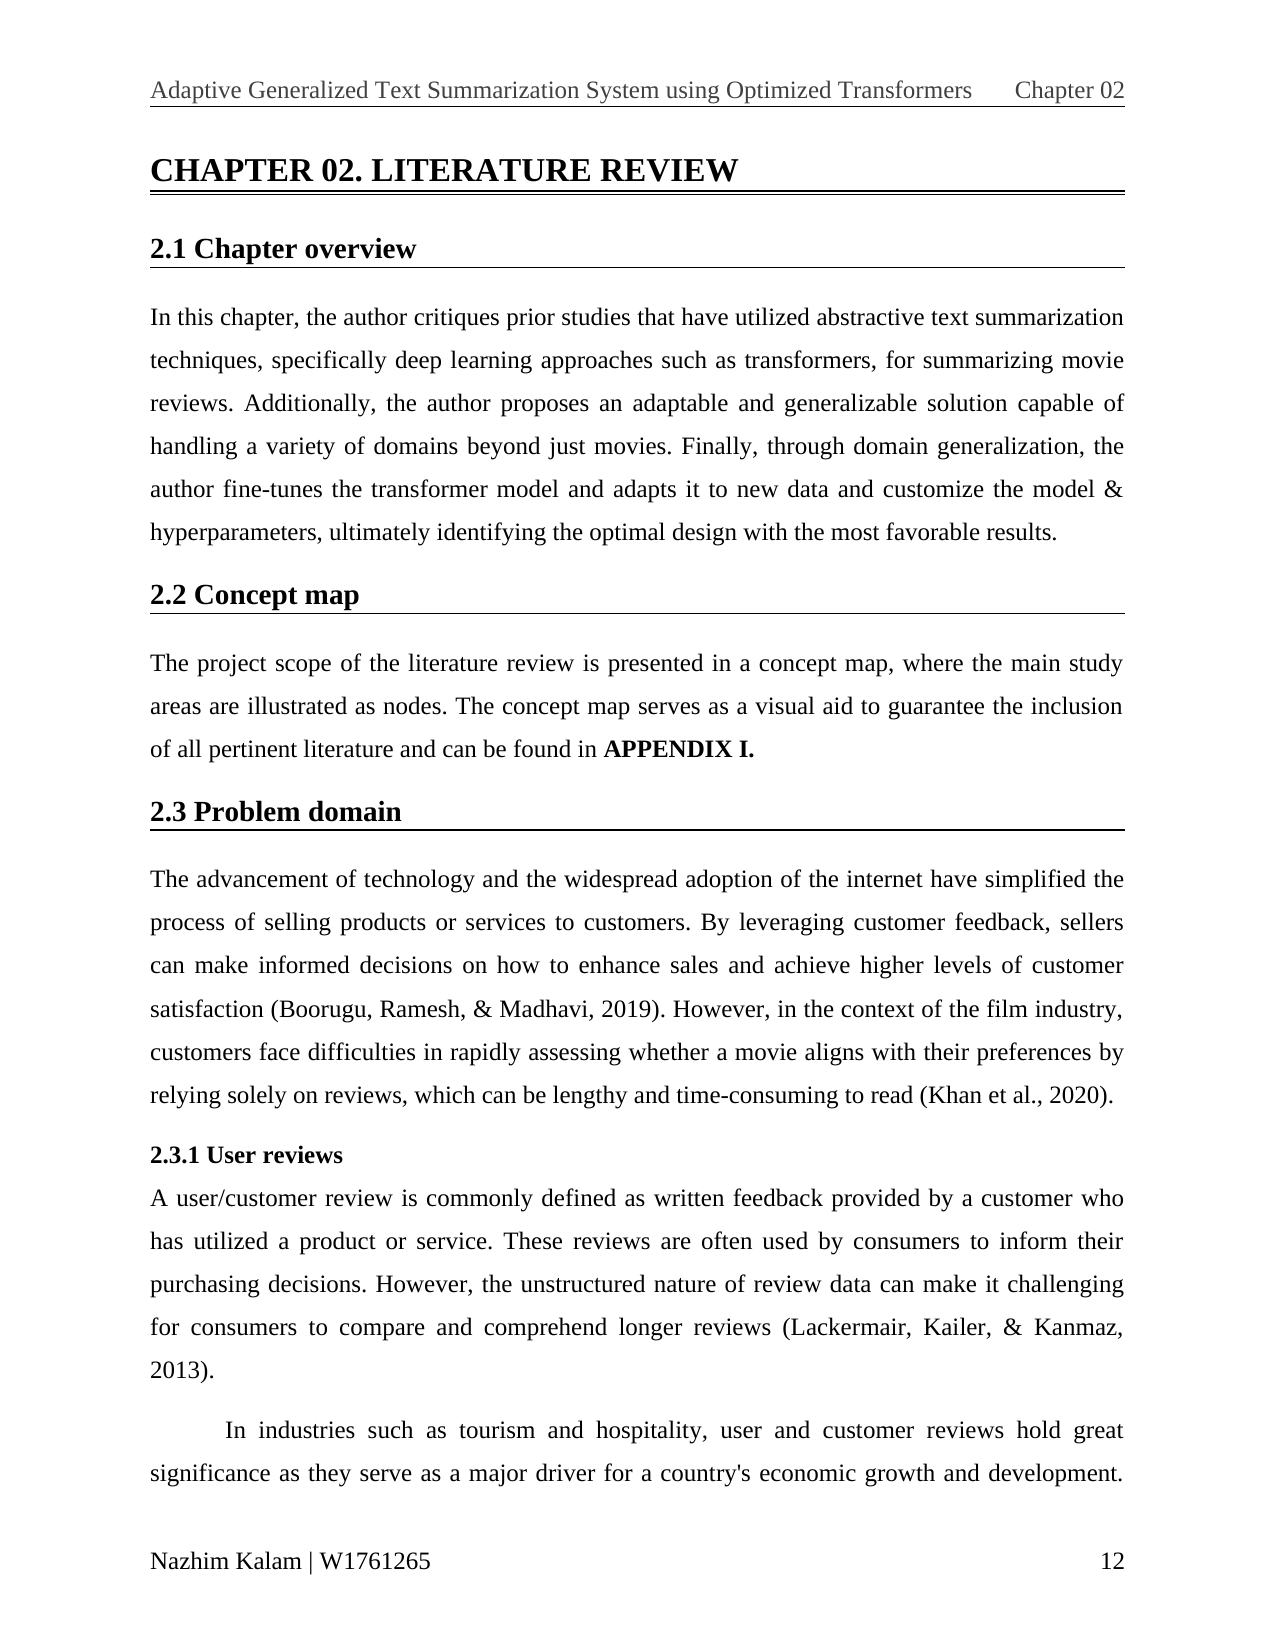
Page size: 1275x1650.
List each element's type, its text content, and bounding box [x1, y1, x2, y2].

text A user/customer review is commonly defined as written feedback provided by a customer who has utilized a product or service. These reviews are often used by consumers to inform their purchasing decisions. However, the unstructured nature of review data can make it challenging for consumers to compare and comprehend longer reviews (Lackermair, Kailer, & Kanmaz, 2013). [150, 1183, 1125, 1384]
subtitle 2.2 Concept map [150, 577, 1125, 613]
subtitle CHAPTER 02. LITERATURE REVIEW [150, 150, 1125, 190]
subtitle 2.3.1 User reviews [150, 1140, 1125, 1168]
subtitle 2.1 Chapter overview [150, 231, 1125, 267]
text The advancement of technology and the widespread adoption of the internet have simplified the process of selling products or services to customers. By leveraging customer feedback, sellers can make informed decisions on how to enhance sales and achieve higher levels of customer satisfaction (Boorugu, Ramesh, & Madhavi, 2019). However, in the context of the film industry, customers face difficulties in rapidly assessing whether a movie aligns with their preferences by relying solely on reviews, which can be lengthy and time-consuming to read (Khan et al., 2020). [150, 864, 1125, 1109]
text The project scope of the literature review is presented in a concept map, where the main study areas are illustrated as nodes. The concept map serves as a visual aid to guarantee the inclusion of all pertinent literature and can be found in APPENDIX I. [150, 648, 1125, 763]
subtitle 2.3 Problem domain [150, 794, 1125, 829]
text In this chapter, the author critiques prior studies that have utilized abstractive text summarization techniques, specifically deep learning approaches such as transformers, for summarizing movie reviews. Additionally, the author proposes an adaptable and generalizable solution capable of handling a variety of domains beyond just movies. Finally, through domain generalization, the author fine-tunes the transformer model and adapts it to new data and customize the model & hyperparameters, ultimately identifying the optimal design with the most favorable results. [150, 302, 1125, 546]
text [150, 1415, 1125, 1487]
